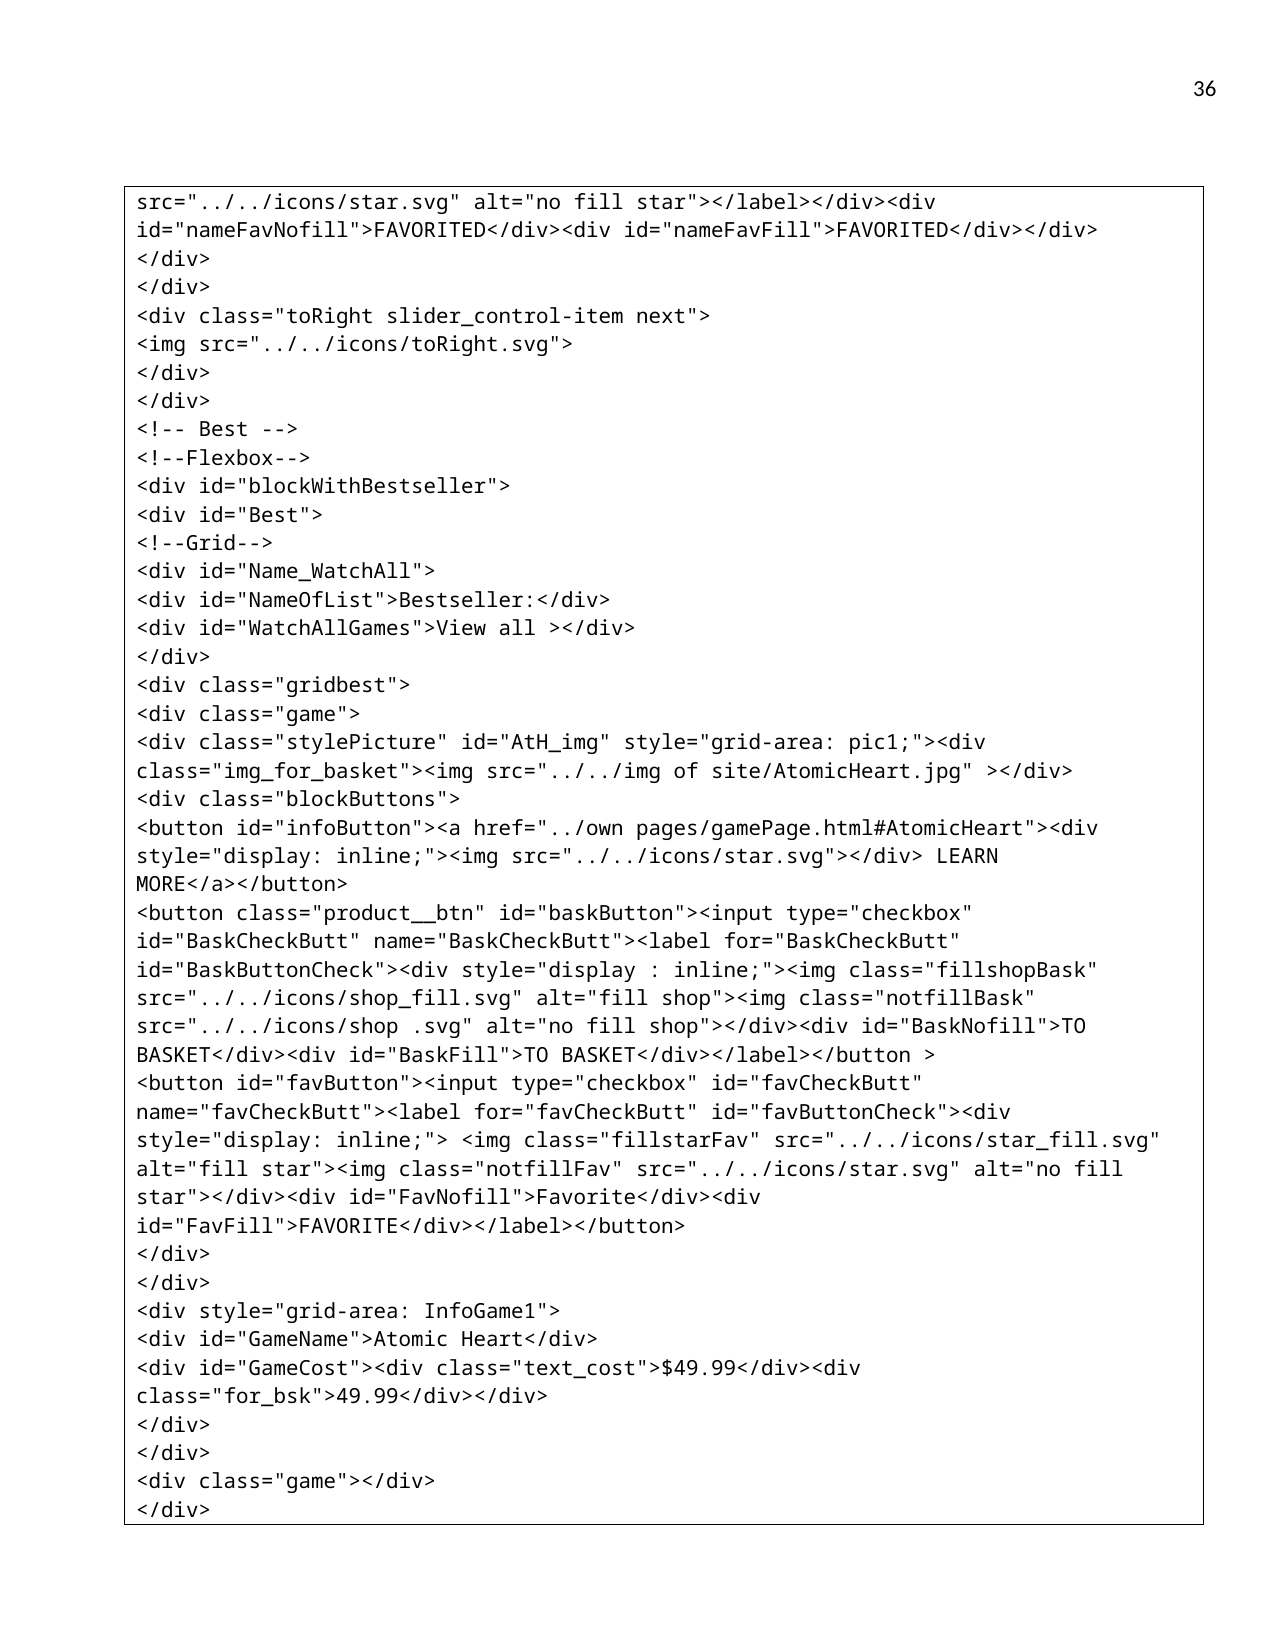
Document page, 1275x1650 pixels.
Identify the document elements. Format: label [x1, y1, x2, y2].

table_header [125, 187, 1203, 1523]
